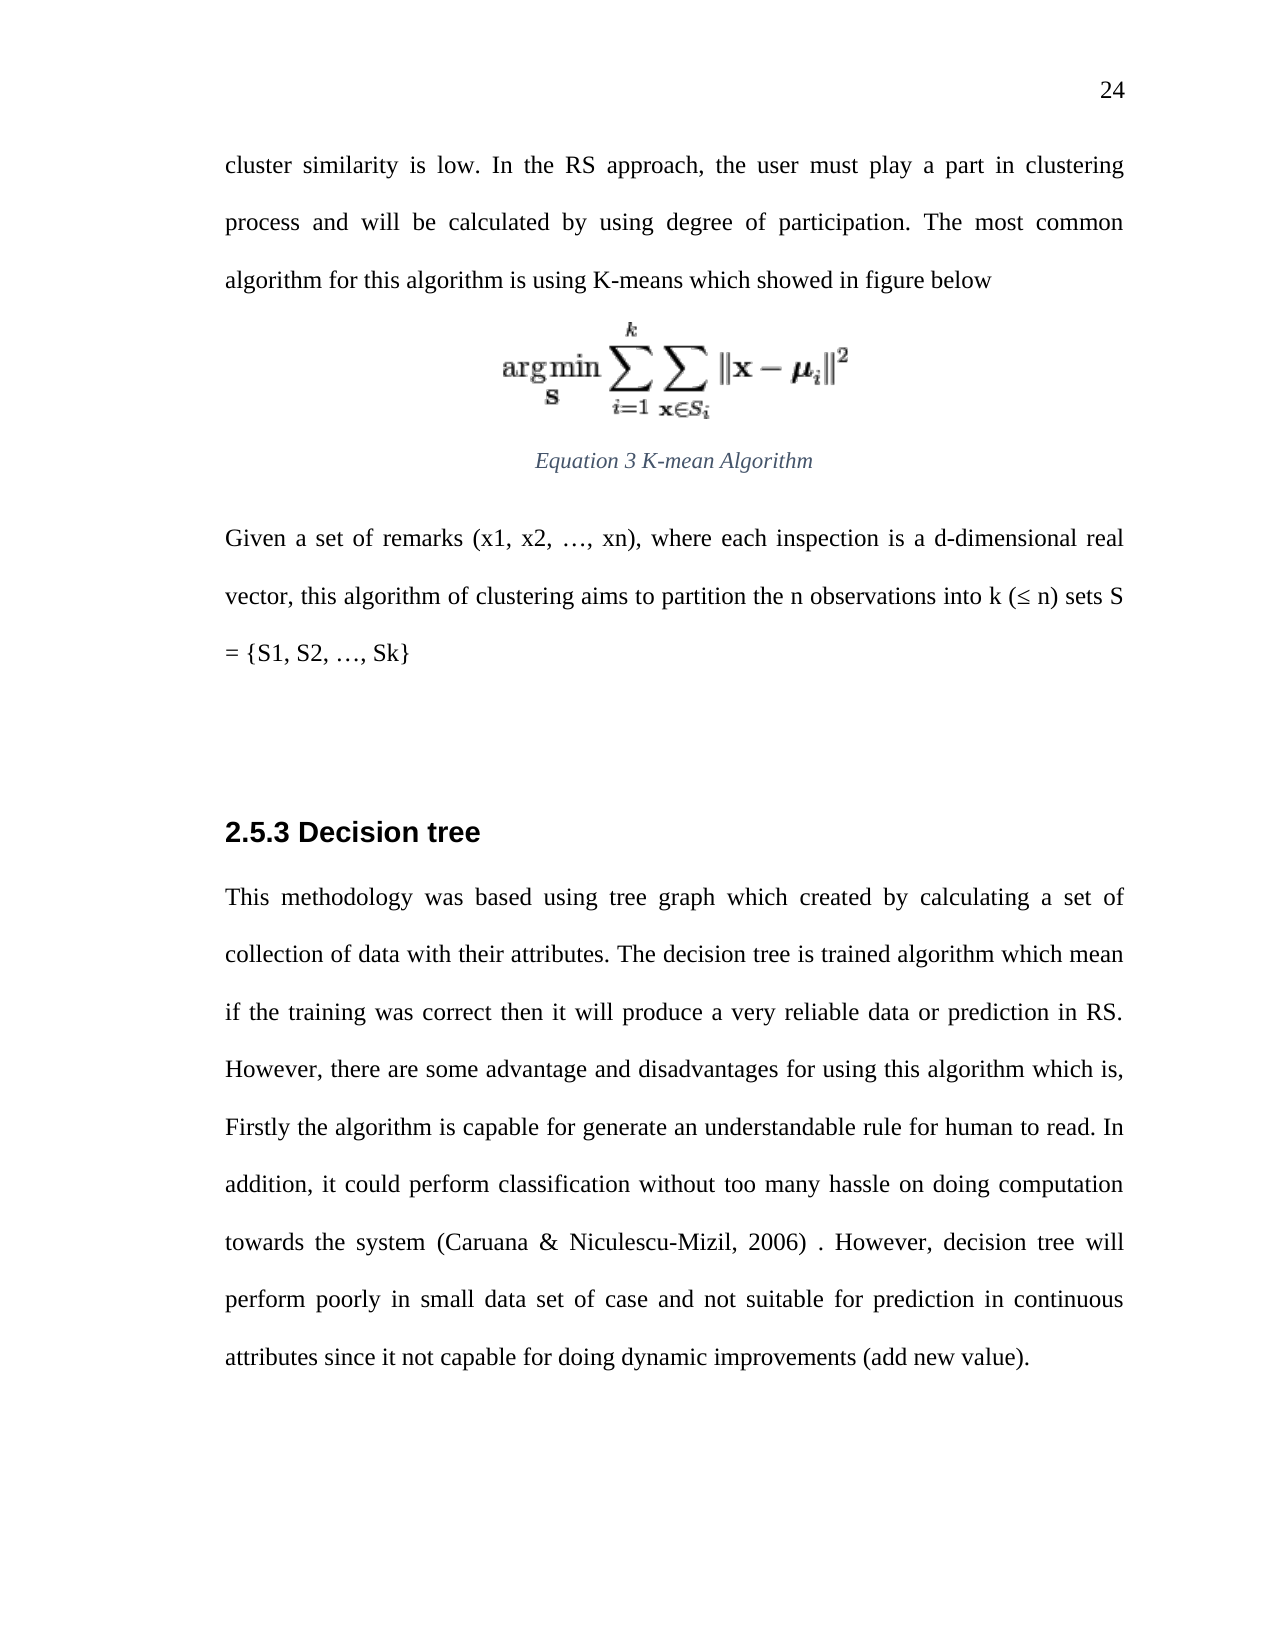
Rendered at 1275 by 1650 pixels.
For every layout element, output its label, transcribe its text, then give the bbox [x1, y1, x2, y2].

text This methodology was based using tree graph which created by calculating a set of collection of data with their attributes. The decision tree is trained algorithm which mean if the training was correct then it will produce a very reliable data or prediction in RS. However, there are some advantage and disadvantages for using this algorithm which is, Firstly the algorithm is capable for generate an understandable rule for human to read. In addition, it could perform classification without too many hassle on doing computation towards the system (Caruana & Niculescu-Mizil, 2006) . However, decision tree will perform poorly in small data set of case and not suitable for prediction in continuous attributes since it not capable for doing dynamic improvements (add new value). [225, 882, 1125, 1371]
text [225, 150, 1125, 294]
text Equation 3 K-mean Algorithm [225, 447, 1125, 474]
subtitle 2.5.3 Decision tree [225, 815, 1125, 848]
text Given a set of remarks (x1, x2, …, xn), where each inspection is a d-dimensional real vector, this algorithm of clustering aims to partition the n observations into k (≤ n) sets S = {S1, S2, …, Sk} [225, 523, 1125, 667]
picture [502, 322, 848, 419]
